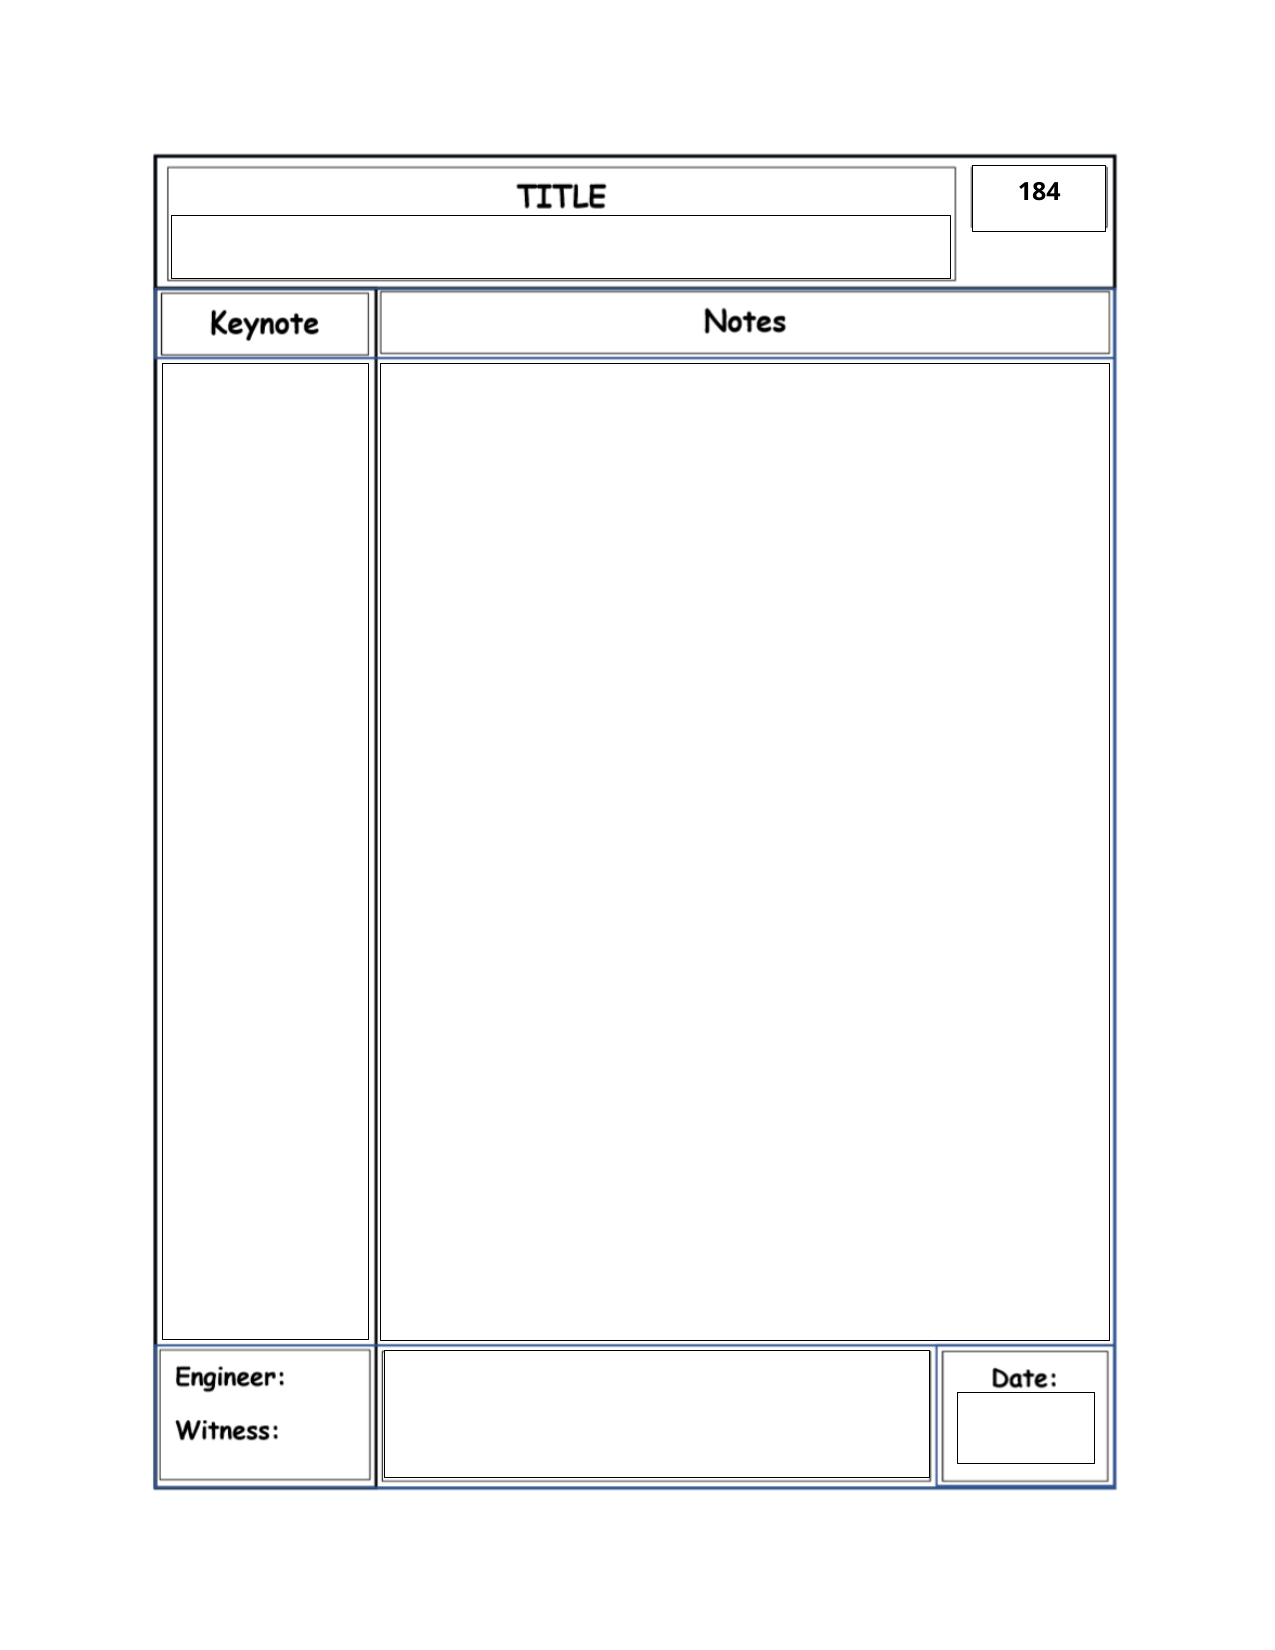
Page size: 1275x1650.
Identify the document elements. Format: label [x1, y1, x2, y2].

picture [150, 150, 1133, 1501]
